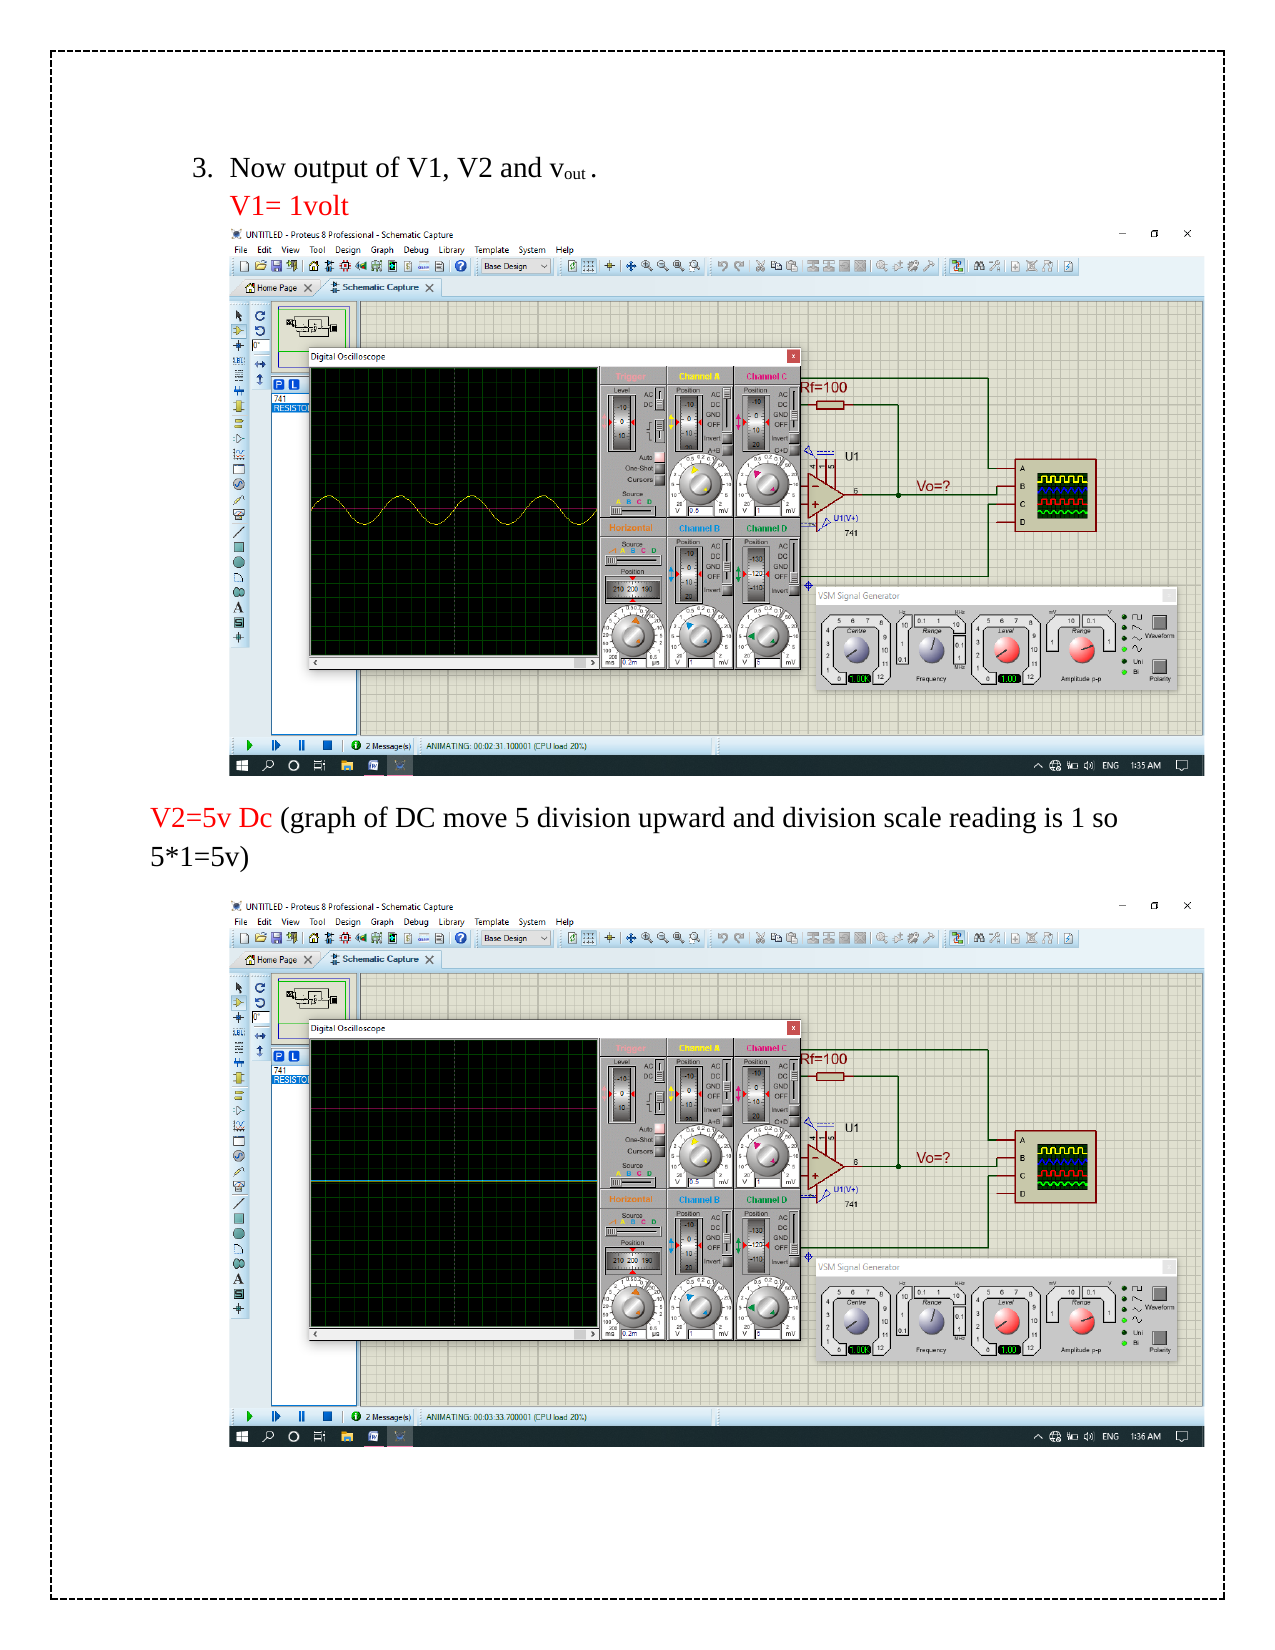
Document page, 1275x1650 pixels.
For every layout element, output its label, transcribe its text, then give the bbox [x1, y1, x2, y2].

picture [229, 227, 1205, 776]
list V1= 1volt [229, 188, 1125, 222]
picture [229, 898, 1205, 1447]
list Now output of V1, V2 and vout . [192, 150, 1125, 183]
text V2=5v Dc (graph of DC move 5 division upward and division scale reading is 1 so 5*1=5v) [150, 800, 1125, 872]
